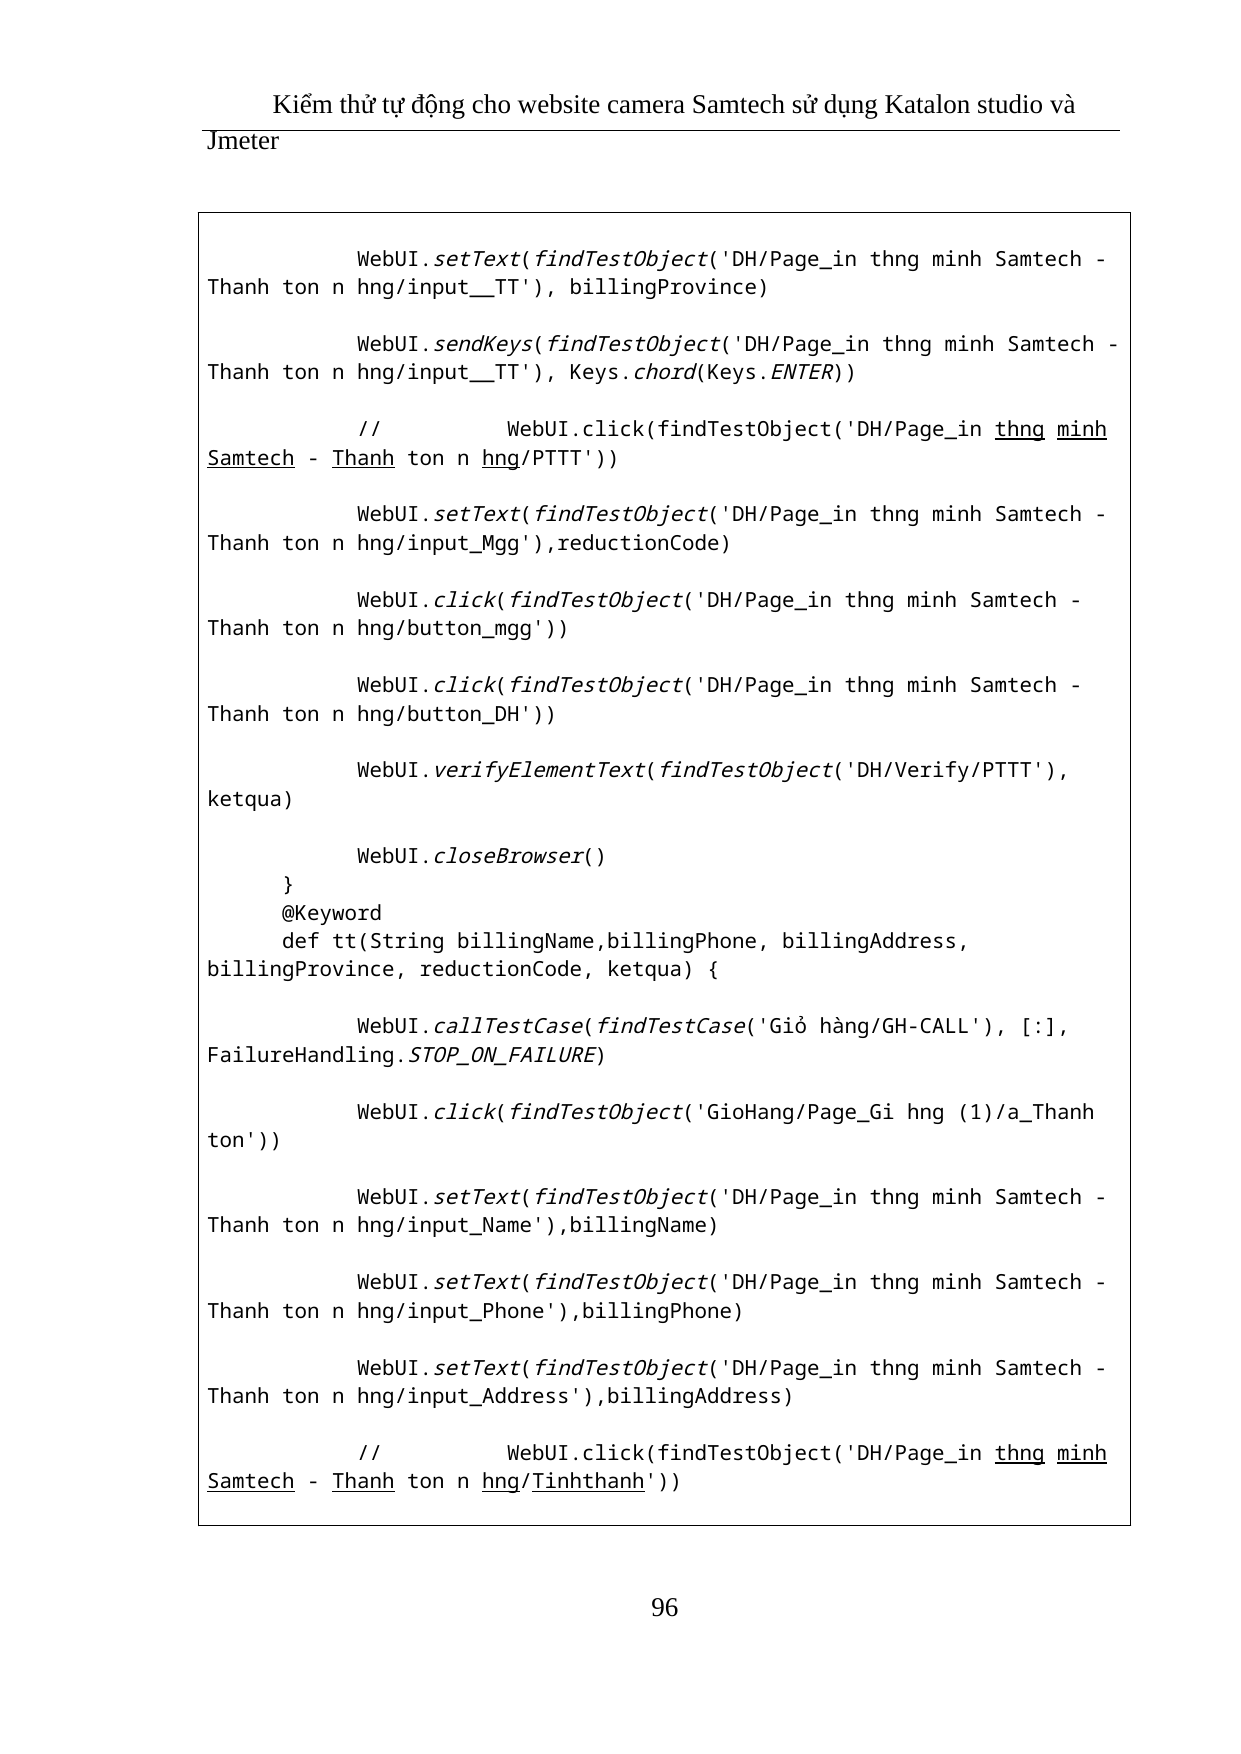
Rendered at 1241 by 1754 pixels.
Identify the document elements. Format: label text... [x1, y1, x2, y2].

text @Keyword [207, 898, 1122, 926]
text WebUI.closeBrowser() [207, 841, 1122, 869]
text WebUI.setText(findTestObject('DH/Page_in thng minh Samtech - Thanh ton n hng/input__TT'), billingProvince) [207, 244, 1122, 301]
text def tt(String billingName,billingPhone, billingAddress, billingProvince, reductionCode, ketqua) { [207, 926, 1122, 983]
text WebUI.callTestCase(findTestCase('Giỏ hàng/GH-CALL'), [:], FailureHandling.STOP_ON_FAILURE) [207, 1011, 1122, 1068]
text WebUI.verifyElementText(findTestObject('DH/Verify/PTTT'), ketqua) [207, 756, 1122, 812]
text } [207, 869, 1122, 898]
text WebUI.click(findTestObject('DH/Page_in thng minh Samtech - Thanh ton n hng/button_mgg')) [207, 585, 1122, 642]
text WebUI.sendKeys(findTestObject('DH/Page_in thng minh Samtech - Thanh ton n hng/input__TT'), Keys.chord(Keys.ENTER)) [207, 329, 1122, 386]
text // WebUI.click(findTestObject('DH/Page_in thng minh Samtech - Thanh ton n hng/PTTT')) [207, 414, 1122, 471]
text WebUI.click(findTestObject('GioHang/Page_Gi hng (1)/a_Thanh ton')) [207, 1097, 1122, 1154]
text // WebUI.click(findTestObject('DH/Page_in thng minh Samtech - Thanh ton n hng/Tinhthanh')) [207, 1438, 1122, 1495]
text WebUI.setText(findTestObject('DH/Page_in thng minh Samtech - Thanh ton n hng/input_Mgg'),reductionCode) [207, 499, 1122, 556]
text WebUI.setText(findTestObject('DH/Page_in thng minh Samtech - Thanh ton n hng/input_Phone'),billingPhone) [207, 1267, 1122, 1324]
text WebUI.setText(findTestObject('DH/Page_in thng minh Samtech - Thanh ton n hng/input_Name'),billingName) [207, 1182, 1122, 1239]
text WebUI.setText(findTestObject('DH/Page_in thng minh Samtech - Thanh ton n hng/input_Address'),billingAddress) [207, 1353, 1122, 1409]
text WebUI.click(findTestObject('DH/Page_in thng minh Samtech - Thanh ton n hng/button_DH')) [207, 670, 1122, 727]
